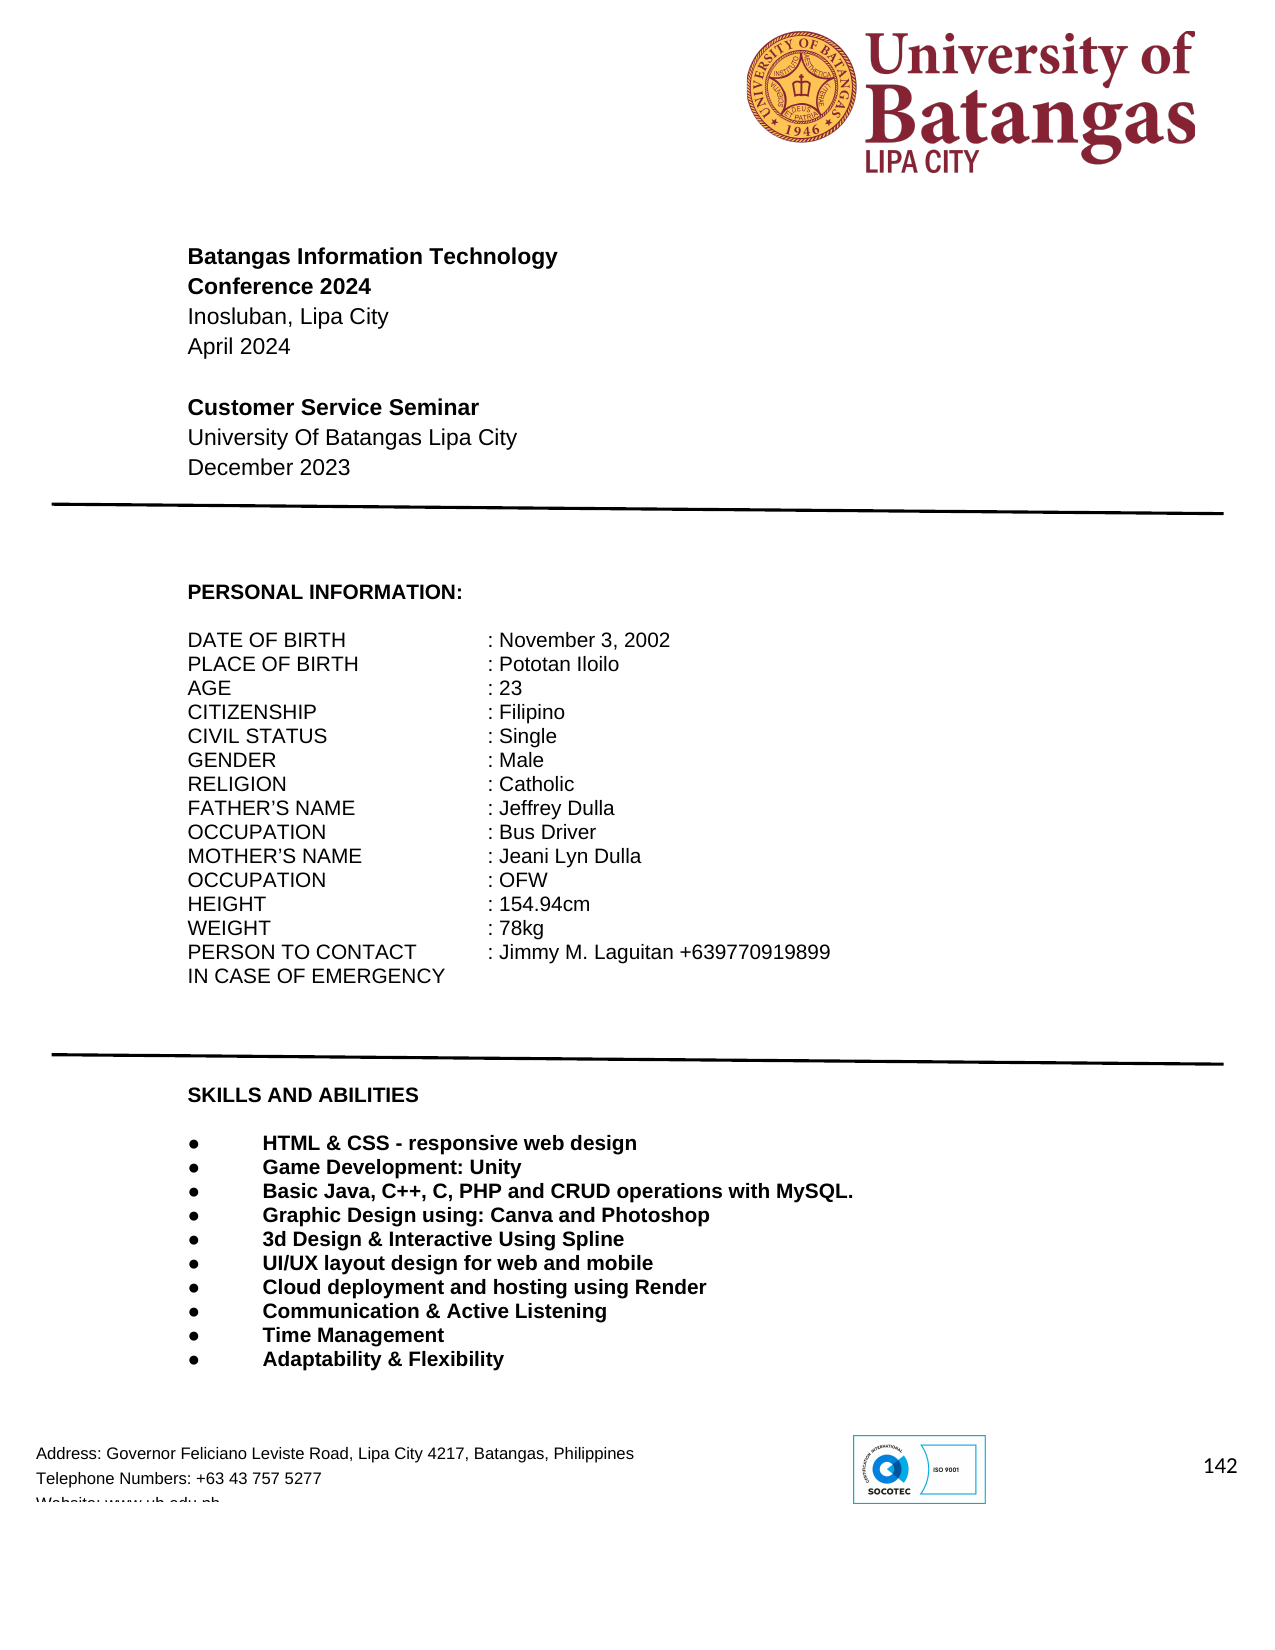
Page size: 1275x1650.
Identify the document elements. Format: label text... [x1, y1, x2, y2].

text December 2023 [187, 454, 1237, 481]
list Graphic Design using: Canva and Photoshop [187, 1203, 1237, 1227]
text RELIGION : Catholic [187, 772, 1237, 796]
text Inosluban, Lipa City [187, 303, 1237, 329]
text OCCUPATION : Bus Driver [187, 820, 1237, 844]
list 3d Design & Interactive Using Spline [187, 1227, 1237, 1251]
text PERSONAL INFORMATION: [187, 580, 1237, 604]
text Conference 2024 [187, 273, 1237, 299]
text Batangas Information Technology [187, 243, 1237, 269]
list Cloud deployment and hosting using Render [187, 1275, 1237, 1299]
list Adaptability & Flexibility [187, 1347, 1237, 1371]
text AGE : 23 [187, 676, 1237, 700]
text DATE OF BIRTH : November 3, 2002 [187, 628, 1237, 652]
text Customer Service Seminar University Of Batangas Lipa City [187, 394, 1237, 450]
picture [855, 1437, 986, 1502]
text OCCUPATION : OFW [187, 868, 1237, 892]
text IN CASE OF EMERGENCY [187, 963, 1237, 987]
text WEIGHT : 78kg [187, 916, 1237, 939]
picture [746, 31, 1195, 173]
list Basic Java, C++, C, PHP and CRUD operations with MySQL. [187, 1179, 1237, 1203]
text GENDER : Male [187, 748, 1237, 772]
list HTML & CSS - responsive web design [187, 1131, 1237, 1155]
text MOTHER’S NAME : Jeani Lyn Dulla [187, 844, 1237, 868]
list UI/UX layout design for web and mobile [187, 1251, 1237, 1275]
text HEIGHT : 154.94cm [187, 892, 1237, 916]
list Time Management [187, 1323, 1237, 1347]
text SKILLS AND ABILITIES [187, 1083, 1237, 1107]
text CITIZENSHIP : Filipino [187, 700, 1237, 724]
text PERSON TO CONTACT : Jimmy M. Laguitan +639770919899 [187, 939, 1237, 963]
text CIVIL STATUS : Single [187, 724, 1237, 748]
text PLACE OF BIRTH : Pototan Iloilo [187, 652, 1237, 676]
list Game Development: Unity [187, 1155, 1237, 1179]
text April 2024 [187, 333, 1237, 360]
text FATHER’S NAME : Jeffrey Dulla [187, 796, 1237, 820]
list Communication & Active Listening [187, 1299, 1237, 1323]
